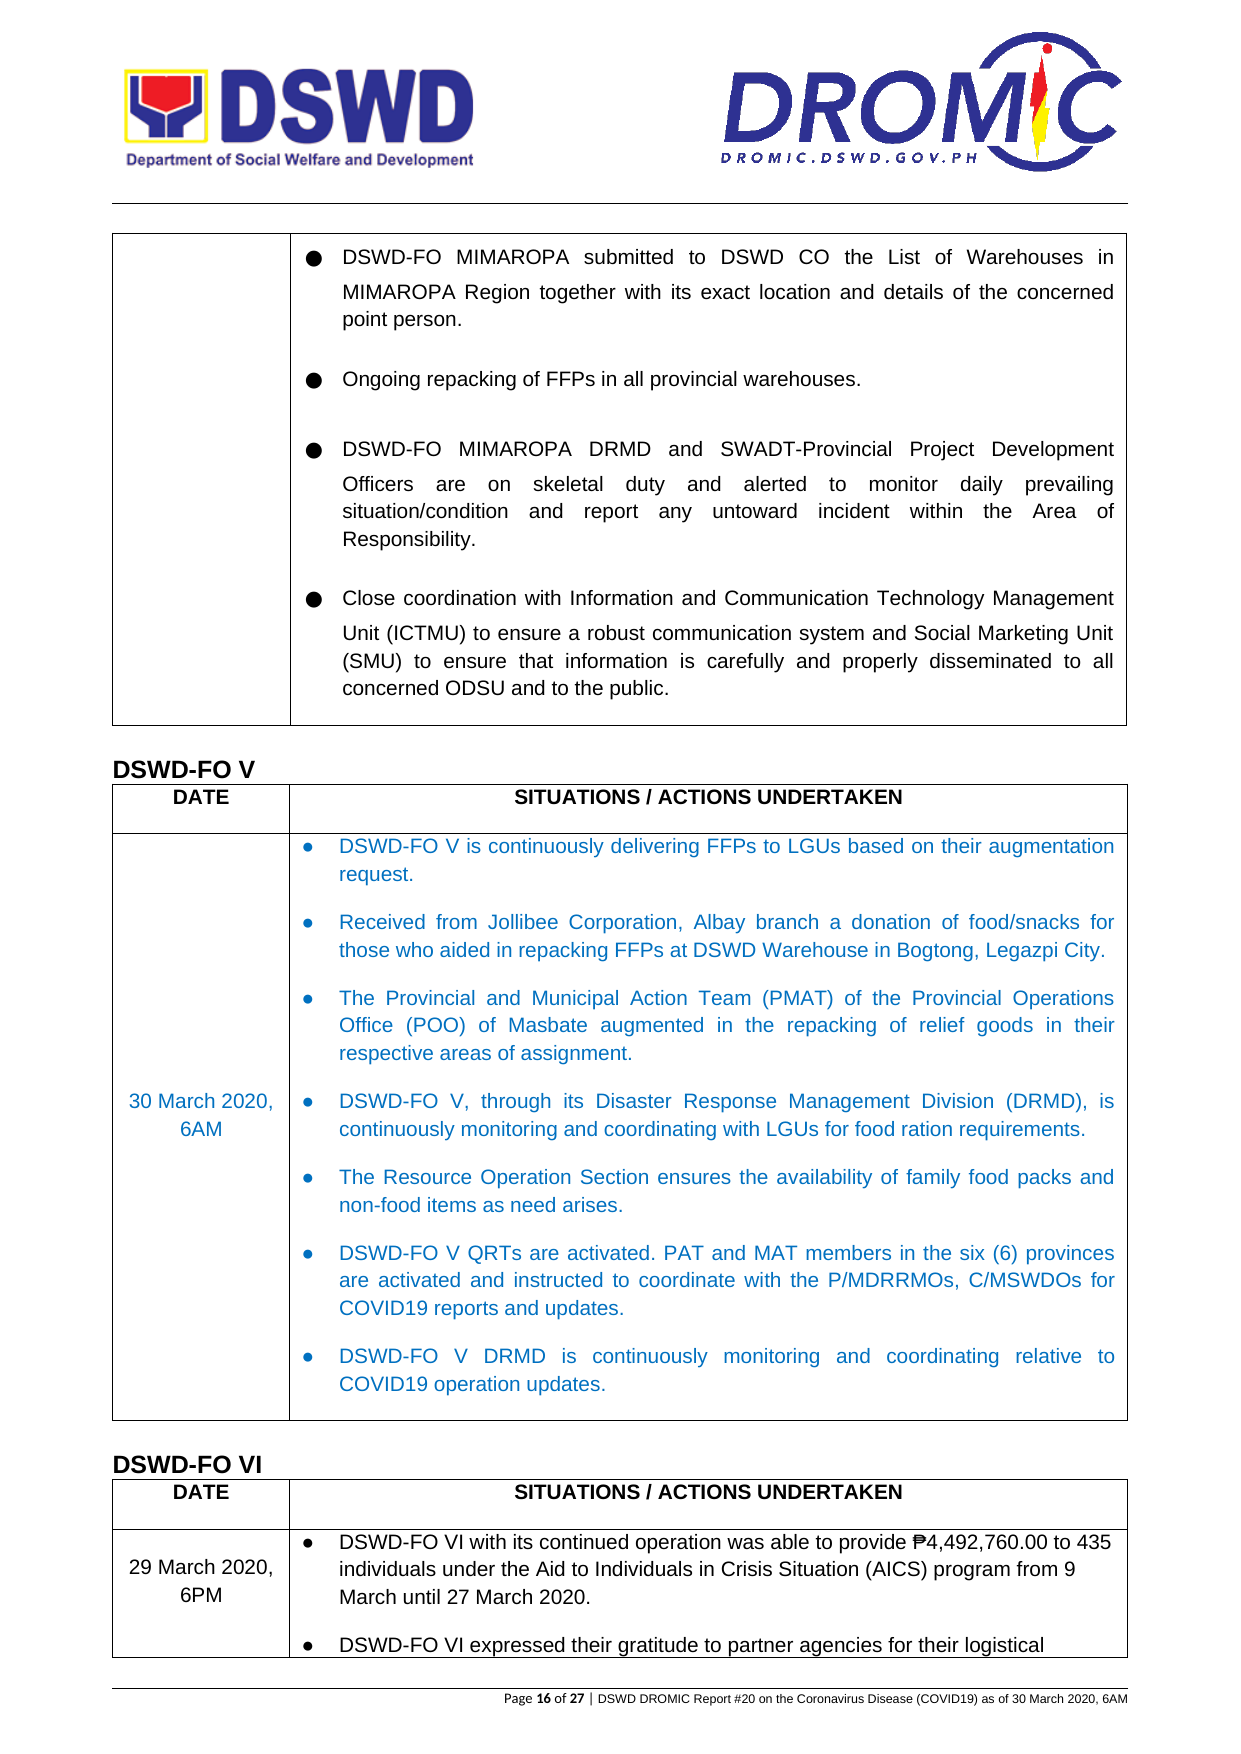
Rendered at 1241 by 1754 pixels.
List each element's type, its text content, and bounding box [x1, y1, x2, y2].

text DSWD-FO VI [112, 1450, 1128, 1479]
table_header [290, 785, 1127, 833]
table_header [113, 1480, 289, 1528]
picture [676, 31, 1162, 172]
picture [112, 65, 487, 173]
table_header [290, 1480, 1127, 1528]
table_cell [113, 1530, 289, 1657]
text DSWD-FO V [112, 755, 1128, 783]
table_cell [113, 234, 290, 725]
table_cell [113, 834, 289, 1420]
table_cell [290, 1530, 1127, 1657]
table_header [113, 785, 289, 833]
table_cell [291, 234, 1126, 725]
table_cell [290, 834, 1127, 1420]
